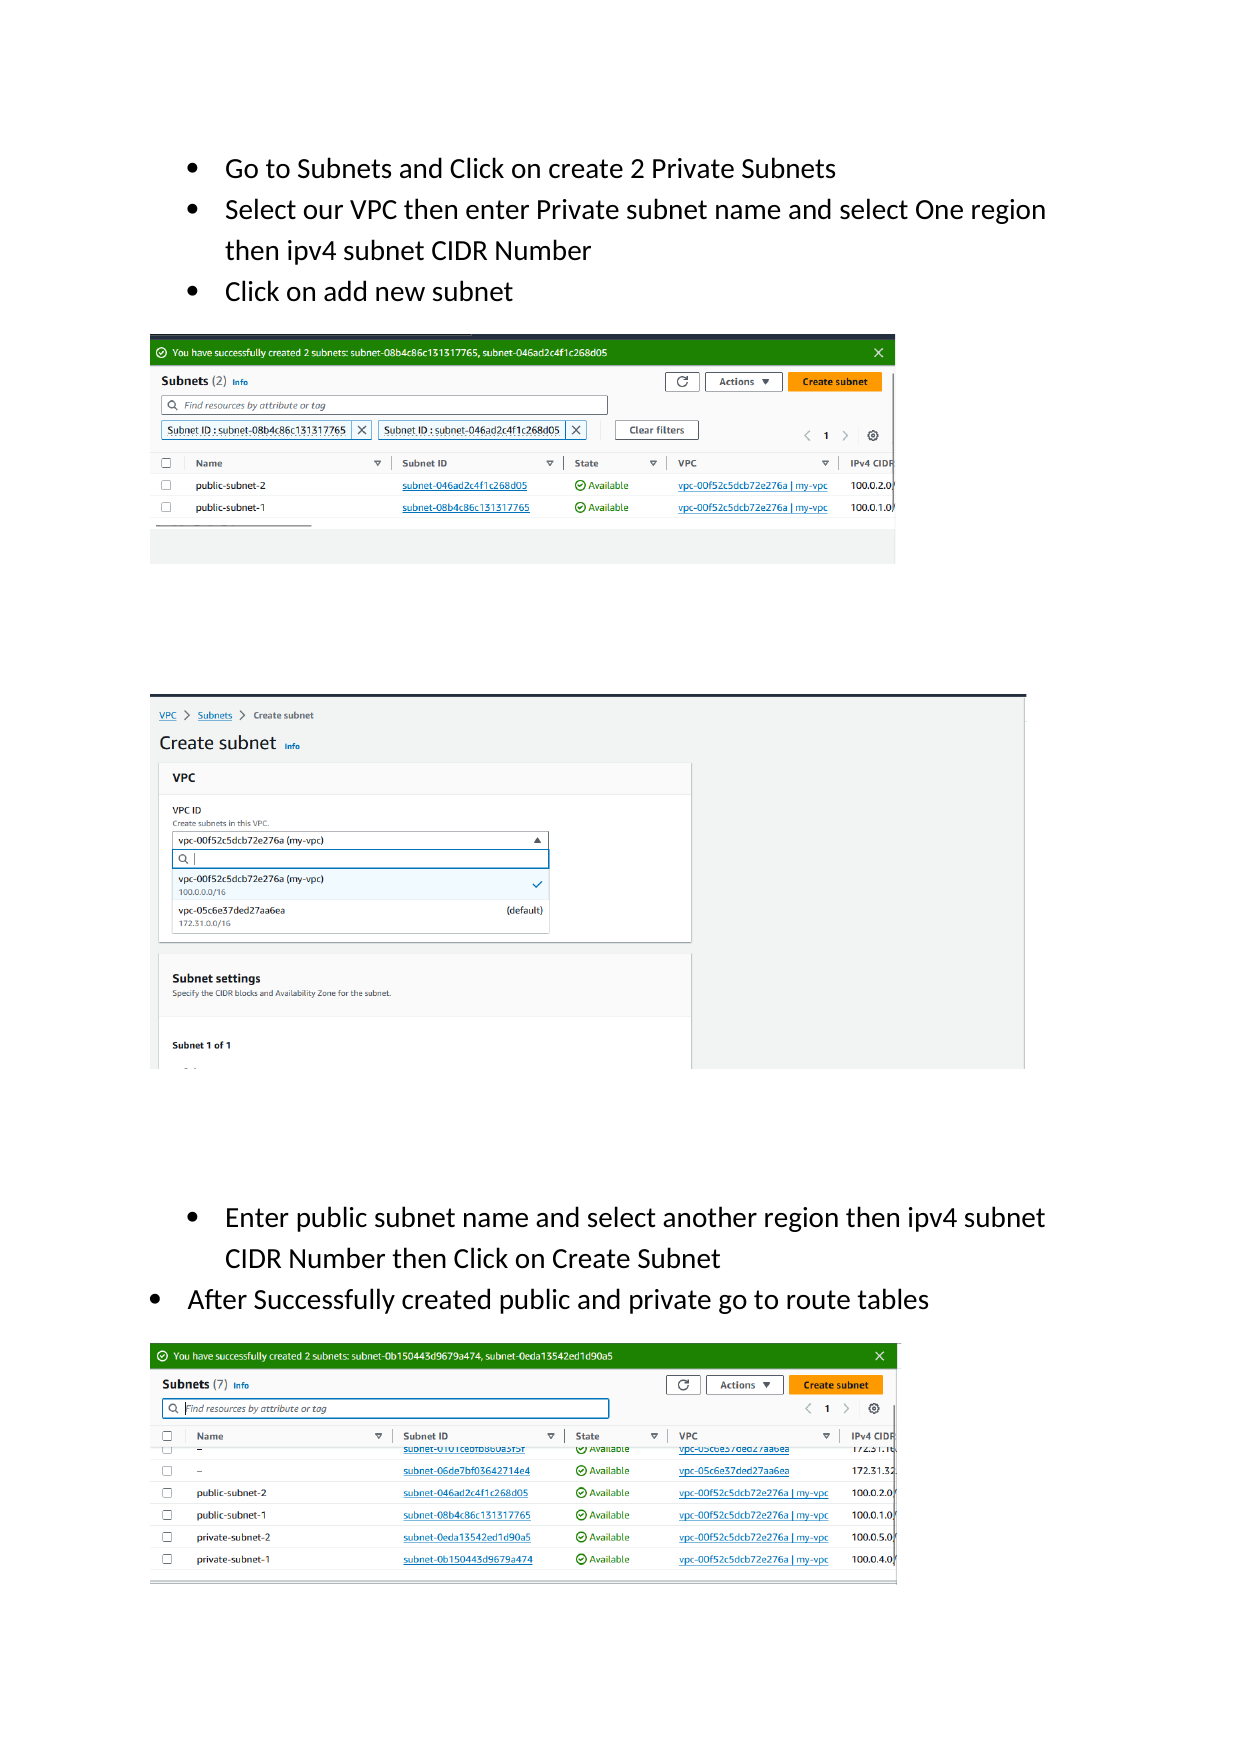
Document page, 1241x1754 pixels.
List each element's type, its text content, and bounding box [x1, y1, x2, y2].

list Click on add new subnet [187, 273, 1090, 308]
list After Successfully created public and private go to route tables [150, 1281, 1090, 1317]
picture [150, 1343, 902, 1585]
list Enter public subnet name and select another region then ipv4 subnet CIDR Number then Click on Create Subnet [187, 1199, 1090, 1276]
picture [150, 694, 1027, 1069]
picture [150, 334, 896, 564]
list Go to Subnets and Click on create 2 Private Subnets [187, 150, 1090, 186]
list Select our VPC then enter Private subnet name and select One region then ipv4 subnet CIDR Number [187, 191, 1090, 267]
